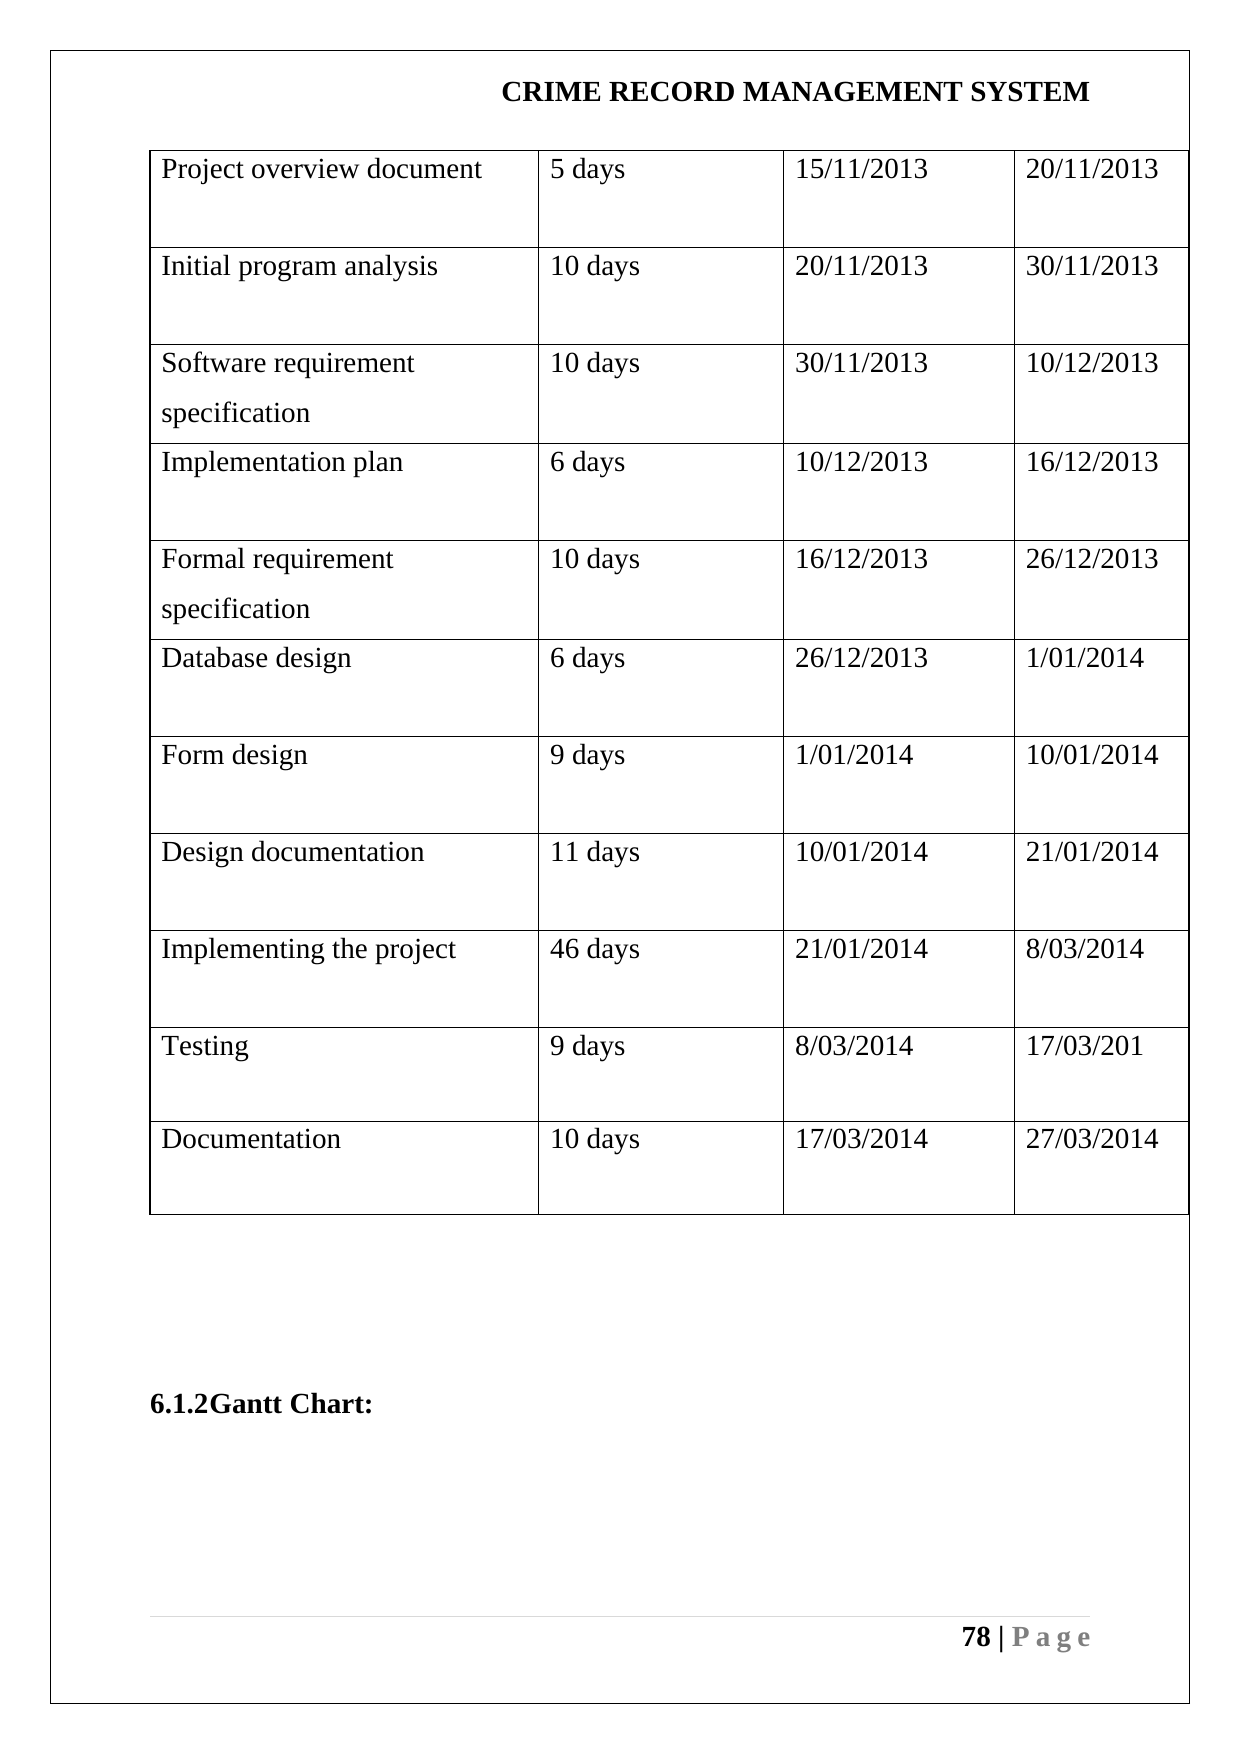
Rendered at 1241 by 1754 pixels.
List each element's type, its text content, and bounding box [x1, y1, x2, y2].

table_cell 9 days [539, 1028, 783, 1121]
table_cell Implementation plan [151, 444, 538, 540]
table_cell 30/11/2013 [1015, 248, 1188, 344]
table_cell 10 days [539, 345, 783, 443]
table_cell Documentation [151, 1122, 538, 1214]
table_cell 8/03/2014 [784, 1028, 1014, 1121]
table_cell 10/12/2013 [1015, 345, 1188, 443]
table_cell Form design [151, 737, 538, 833]
table_cell 10 days [539, 1122, 783, 1214]
table_cell 30/11/2013 [784, 345, 1014, 443]
table_cell 10/12/2013 [784, 444, 1014, 540]
table_cell Software requirement specification [151, 345, 538, 443]
table_cell Project overview document [151, 151, 538, 247]
table_cell 17/03/201 [1015, 1028, 1188, 1121]
table_cell 16/12/2013 [784, 541, 1014, 639]
table_cell 26/12/2013 [1015, 541, 1188, 639]
table_cell 16/12/2013 [1015, 444, 1188, 540]
table_cell Implementing the project [151, 931, 538, 1027]
list Gantt Chart: [150, 1386, 1090, 1419]
table_cell 20/11/2013 [784, 248, 1014, 344]
table_cell 46 days [539, 931, 783, 1027]
table_cell 10/01/2014 [1015, 737, 1188, 833]
table_cell 10 days [539, 541, 783, 639]
table_cell 10 days [539, 248, 783, 344]
table_cell 9 days [539, 737, 783, 833]
table_cell 26/12/2013 [784, 640, 1014, 736]
table_cell 20/11/2013 [1015, 151, 1188, 247]
table_cell 5 days [539, 151, 783, 247]
table_cell 11 days [539, 834, 783, 930]
table_cell Design documentation [151, 834, 538, 930]
table_cell Formal requirement specification [151, 541, 538, 639]
table_cell Testing [151, 1028, 538, 1121]
table_cell 1/01/2014 [784, 737, 1014, 833]
table_cell 10/01/2014 [784, 834, 1014, 930]
table_cell 21/01/2014 [1015, 834, 1188, 930]
table_cell 6 days [539, 640, 783, 736]
table_cell 27/03/2014 [1015, 1122, 1188, 1214]
table_cell 17/03/2014 [784, 1122, 1014, 1214]
table_cell Database design [151, 640, 538, 736]
table_cell 21/01/2014 [784, 931, 1014, 1027]
table_cell 8/03/2014 [1015, 931, 1188, 1027]
table_cell Initial program analysis [151, 248, 538, 344]
table_cell 15/11/2013 [784, 151, 1014, 247]
table_cell 6 days [539, 444, 783, 540]
table_cell 1/01/2014 [1015, 640, 1188, 736]
